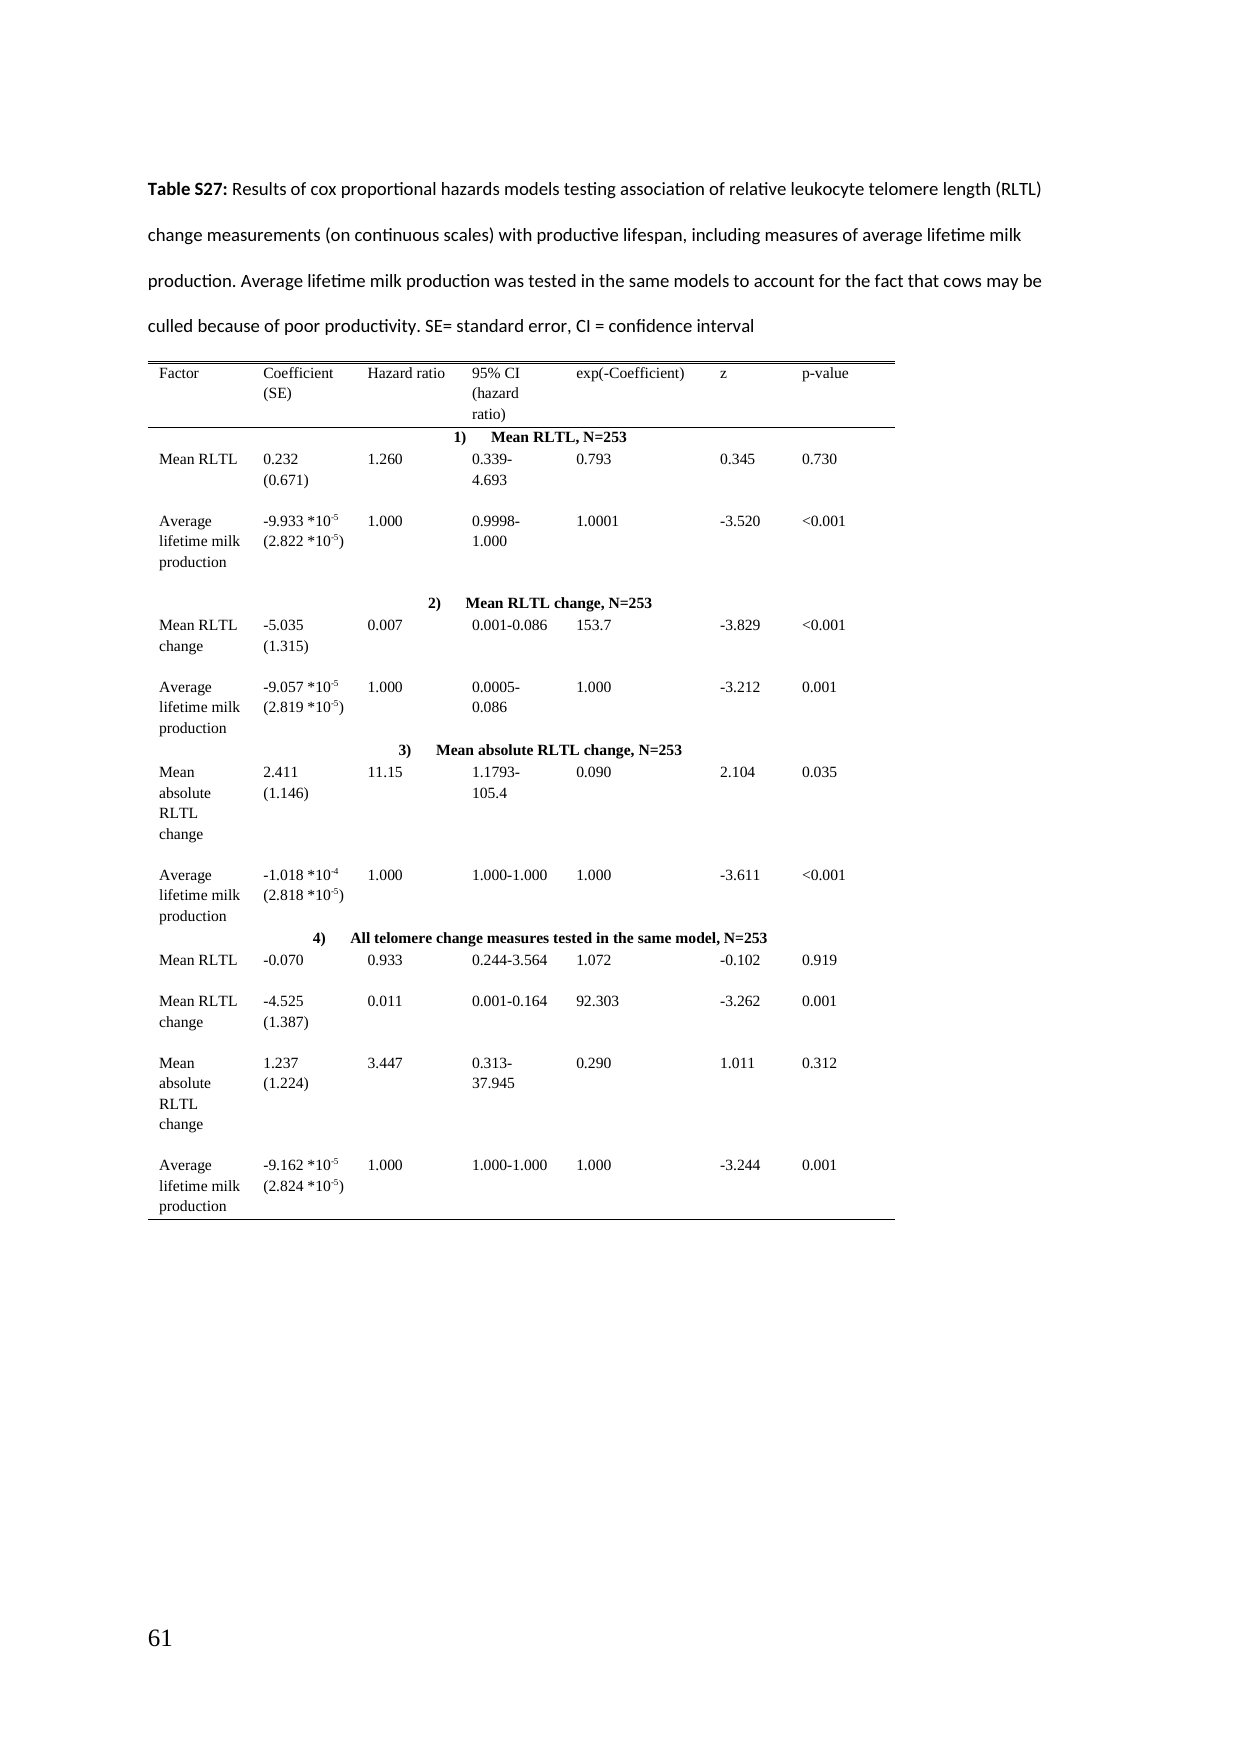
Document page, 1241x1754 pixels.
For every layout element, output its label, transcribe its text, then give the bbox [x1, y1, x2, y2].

table_cell 153.7 [565, 616, 709, 677]
table_cell 0.290 [565, 1054, 709, 1156]
table_cell 92.303 [565, 992, 709, 1053]
table_cell 0.001 [791, 992, 895, 1053]
table_cell 0.244-3.564 [461, 951, 565, 992]
table_cell 0.9998-1.000 [461, 512, 565, 594]
table_cell 0.933 [356, 951, 461, 992]
table_cell All telomere change measures tested in the same model, N=253 [148, 929, 895, 951]
table_cell Mean RLTL change [148, 616, 252, 677]
table_header Hazard ratio [356, 364, 461, 427]
table_cell 11.15 [356, 763, 461, 866]
table_cell -0.102 [709, 951, 791, 992]
table_cell 0.345 [709, 450, 791, 512]
table_cell 1.011 [709, 1054, 791, 1156]
table_cell 1.000-1.000 [461, 1156, 565, 1219]
table_cell Mean absolute RLTL change, N=253 [148, 741, 895, 763]
table_cell -3.611 [709, 866, 791, 929]
table_cell 0.919 [791, 951, 895, 992]
table_cell 1.0001 [565, 512, 709, 594]
table_cell 0.339- 4.693 [461, 450, 565, 512]
table_cell -0.070 [252, 951, 356, 992]
table_cell 1.072 [565, 951, 709, 992]
table_cell <0.001 [791, 866, 895, 929]
text Table S27: Results of cox proportional hazards models testing association of relative leukocyte telomere length (RLTL) change measurements (on continuous scales) with productive lifespan, including measures of average lifetime milk production. Average lifetime milk production was tested in the same models to account for the fact that cows may be culled because of poor productivity. SE= standard error, CI = confidence interval [148, 177, 1092, 338]
table_cell 2.104 [709, 763, 791, 866]
table_cell -3.520 [709, 512, 791, 594]
table_cell Average lifetime milk production [148, 1156, 252, 1219]
table_cell 0.232 (0.671) [252, 450, 356, 512]
table_cell -9.933 *10-5 (2.822 *10-5) [252, 512, 356, 594]
table_cell -1.018 *10-4 (2.818 *10-5) [252, 866, 356, 929]
table_cell -3.244 [709, 1156, 791, 1219]
table_header Coefficient (SE) [252, 364, 356, 427]
table_header Factor [148, 364, 252, 427]
table_cell <0.001 [791, 616, 895, 677]
table_cell Mean RLTL [148, 951, 252, 992]
table_cell -9.057 *10-5 (2.819 *10-5) [252, 678, 356, 741]
table_cell 0.730 [791, 450, 895, 512]
table_cell 1.237 (1.224) [252, 1054, 356, 1156]
table_cell 3.447 [356, 1054, 461, 1156]
table_cell Mean absolute RLTL change [148, 763, 252, 866]
table_cell Mean RLTL change [148, 992, 252, 1053]
table_cell -3.212 [709, 678, 791, 741]
table_cell -9.162 *10-5 (2.824 *10-5) [252, 1156, 356, 1219]
table_cell Mean RLTL change, N=253 [148, 594, 895, 616]
table_cell 0.007 [356, 616, 461, 677]
table_cell -4.525 (1.387) [252, 992, 356, 1053]
table_cell 1.000 [356, 866, 461, 929]
table_header exp(-Coefficient) [565, 364, 709, 427]
table_cell 0.001 [791, 678, 895, 741]
table_cell 0.011 [356, 992, 461, 1053]
table_cell 0.793 [565, 450, 709, 512]
table_cell 0.035 [791, 763, 895, 866]
table_cell -5.035 (1.315) [252, 616, 356, 677]
table_cell 1.260 [356, 450, 461, 512]
table_cell 1.1793- 105.4 [461, 763, 565, 866]
table_header 95% CI (hazard ratio) [461, 364, 565, 427]
table_cell 2.411 (1.146) [252, 763, 356, 866]
table_cell 0.0005-0.086 [461, 678, 565, 741]
table_cell Mean RLTL, N=253 [148, 428, 895, 450]
table_cell Average lifetime milk production [148, 512, 252, 594]
table_cell 0.090 [565, 763, 709, 866]
table_cell -3.829 [709, 616, 791, 677]
table_cell Mean RLTL [148, 450, 252, 512]
table_cell 0.001-0.164 [461, 992, 565, 1053]
table_cell Mean absolute RLTL change [148, 1054, 252, 1156]
table_cell 1.000-1.000 [461, 866, 565, 929]
table_cell 1.000 [356, 678, 461, 741]
table_cell 0.001 [791, 1156, 895, 1219]
table_cell 1.000 [565, 1156, 709, 1219]
table_header p-value [791, 364, 895, 427]
table_cell 0.001-0.086 [461, 616, 565, 677]
table_cell 1.000 [565, 678, 709, 741]
table_cell 1.000 [356, 1156, 461, 1219]
table_cell 0.312 [791, 1054, 895, 1156]
table_header z [709, 364, 791, 427]
table_cell Average lifetime milk production [148, 866, 252, 929]
table_cell Average lifetime milk production [148, 678, 252, 741]
table_cell 0.313-37.945 [461, 1054, 565, 1156]
table_cell -3.262 [709, 992, 791, 1053]
table_cell <0.001 [791, 512, 895, 594]
table_cell 1.000 [356, 512, 461, 594]
table_cell 1.000 [565, 866, 709, 929]
